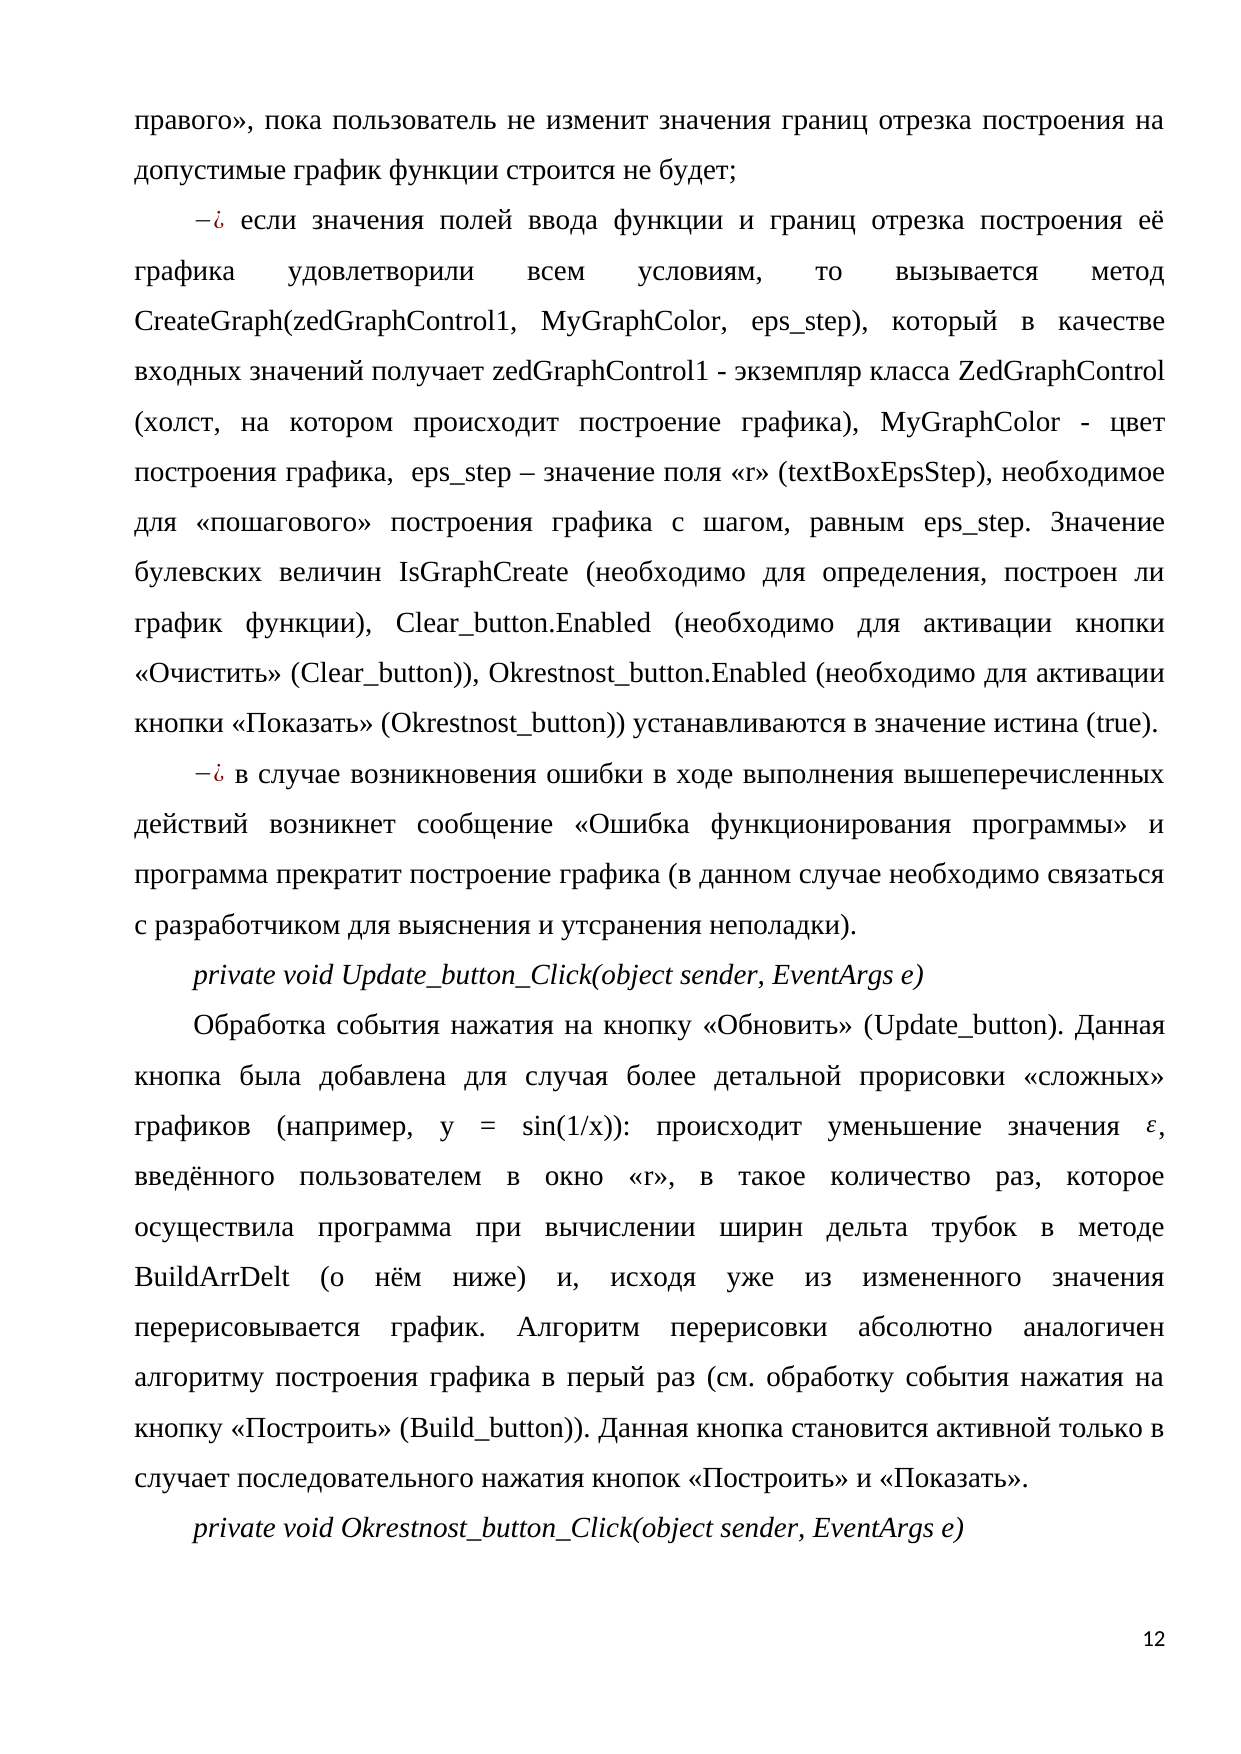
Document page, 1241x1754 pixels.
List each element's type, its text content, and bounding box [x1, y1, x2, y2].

text private void Update_button_Click(object sender, EventArgs e) [134, 957, 1165, 991]
text private void Okrestnost_button_Click(object sender, EventArgs e) [134, 1511, 1165, 1544]
text Обработка события нажатия на кнопку «Обновить» (Update_button). Данная кнопка была добавлена для случая более детальной прорисовки «сложных» графиков (например, y = sin(1/x)): происходит уменьшение значения , введённого пользователем в окно «r», в такое количество раз, которое осуществила программа при вычислении ширин дельта трубок в методе BuildArrDelt (о нём ниже) и, исходя уже из измененного значения перерисовывается график. Алгоритм перерисовки абсолютно аналогичен алгоритму построения графика в перый раз (см. обработку события нажатия на кнопку «Построить» (Build_button)). Данная кнопка становится активной только в случает последовательного нажатия кнопок «Построить» и «Показать». [134, 1007, 1165, 1494]
text в случае возникновения ошибки в ходе выполнения вышеперечисленных действий возникнет сообщение «Ошибка функционирования программы» и программа прекратит построение графика (в данном случае необходимо связаться с разработчиком для выяснения и утсранения неполадки). [134, 756, 1165, 940]
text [134, 102, 1165, 186]
text если значения полей ввода функции и границ отрезка построения её графика удовлетворили всем условиям, то вызывается метод CreateGraph(zedGraphControl1, MyGraphColor, eps_step), который в качестве входных значений получает zedGraphControl1 - экземпляр класса ZedGraphControl (холст, на котором происходит построение графика), MyGraphColor - цвет построения графика, eps_step – значение поля «r» (textBoxEpsStep), необходимое для «пошагового» построения графика с шагом, равным eps_step. Значение булевских величин IsGraphCreate (необходимо для определения, построен ли график функции), Clear_button.Enabled (необходимо для активации кнопки «Очистить» (Clear_button)), Okrestnost_button.Enabled (необходимо для активации кнопки «Показать» (Okrestnost_button)) устанавливаются в значение истина (true). [134, 202, 1165, 739]
